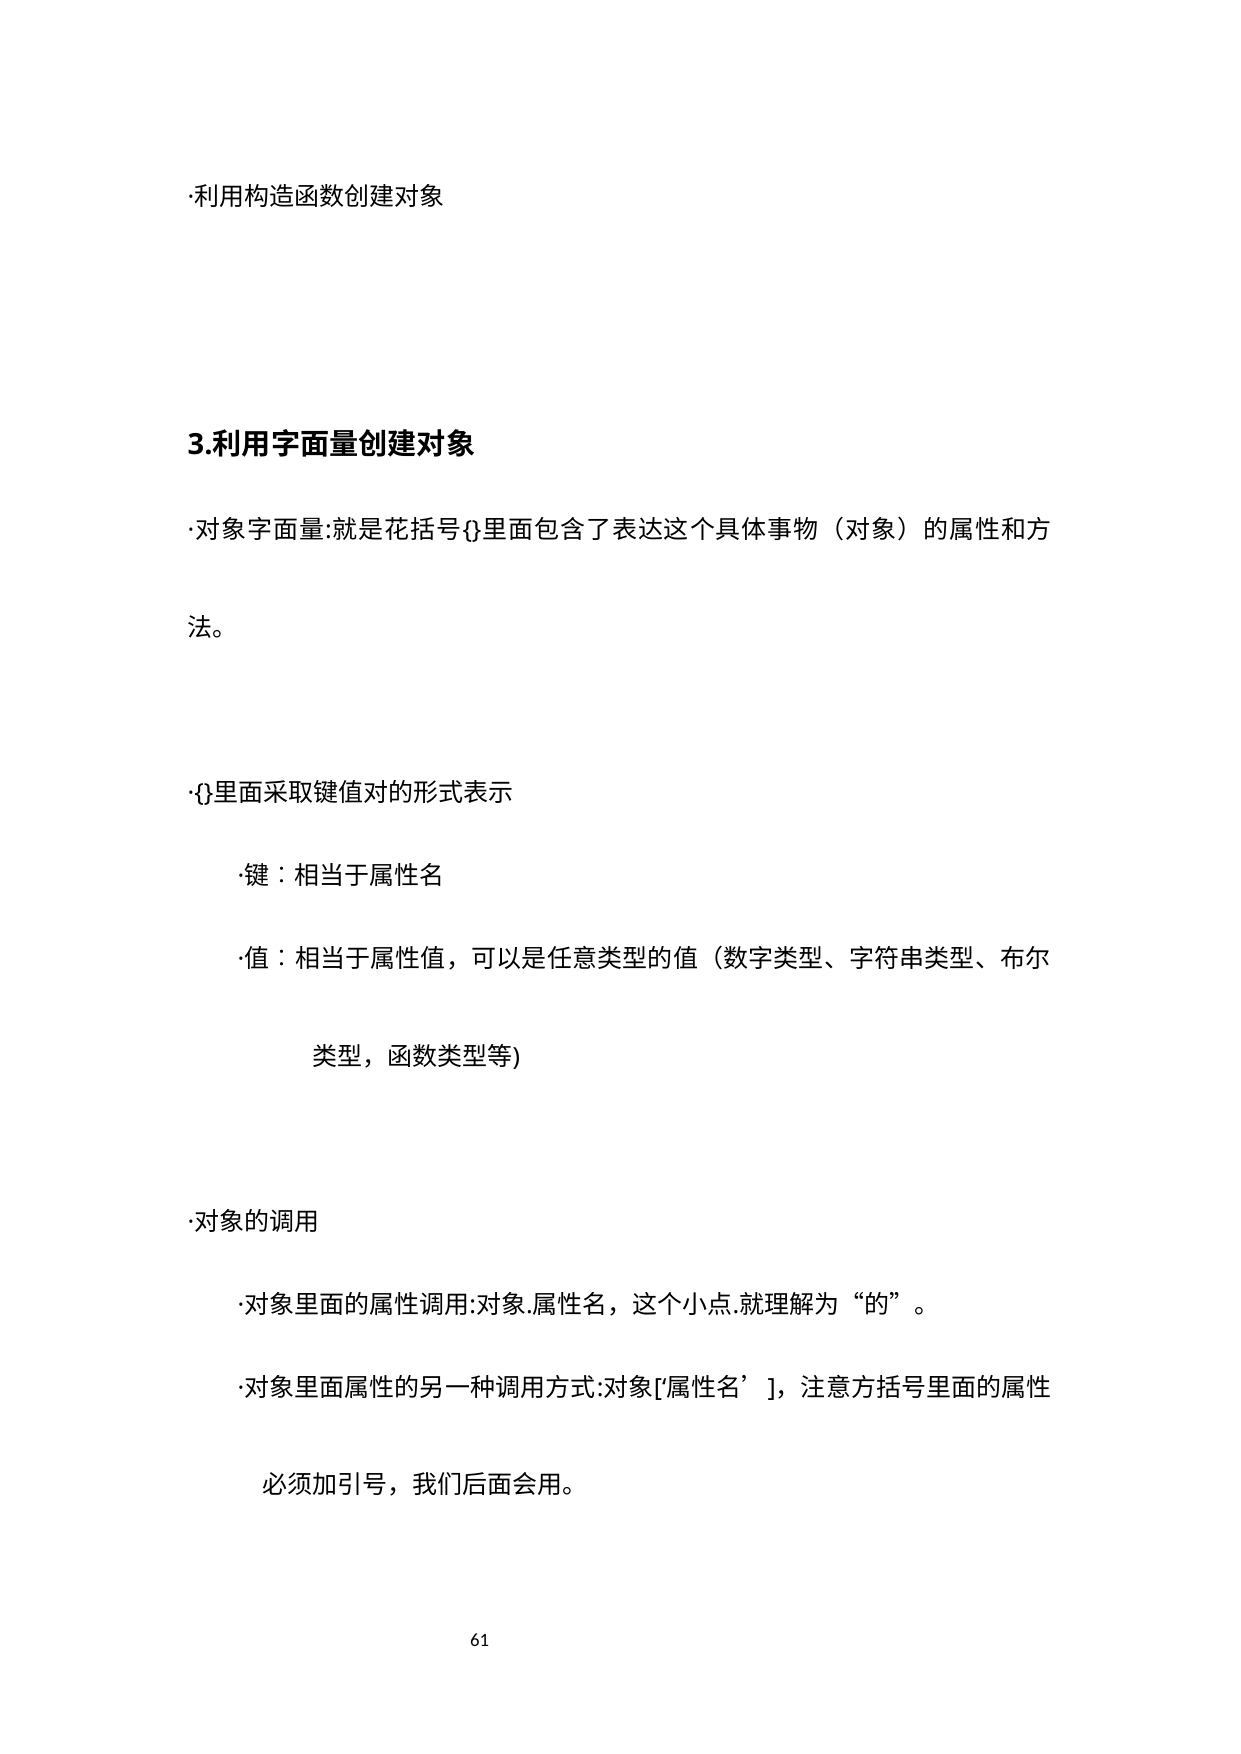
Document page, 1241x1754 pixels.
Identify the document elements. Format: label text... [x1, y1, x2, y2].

list ·{}里面采取键值对的形式表示 [187, 758, 1053, 823]
list ·对象里面属性的另一种调用方式:对象[‘属性名’]，注意方括号里面的属性必须加引号，我们后面会用。 [237, 1353, 1053, 1515]
list 3.利用字面量创建对象 [187, 409, 1053, 474]
list ·值︰相当于属性值，可以是任意类型的值（数字类型、字符串类型、布尔类型，函数类型等) [237, 924, 1053, 1087]
list ·对象的调用 [187, 1187, 1053, 1252]
list ·对象里面的属性调用:对象.属性名，这个小点.就理解为“的”。 [187, 1270, 1053, 1335]
list ·对象字面量:就是花括号{}里面包含了表达这个具体事物（对象）的属性和方法。 [187, 495, 1053, 658]
list ·键︰相当于属性名 [187, 841, 1053, 906]
list ·利用构造函数创建对象 [187, 162, 1053, 227]
